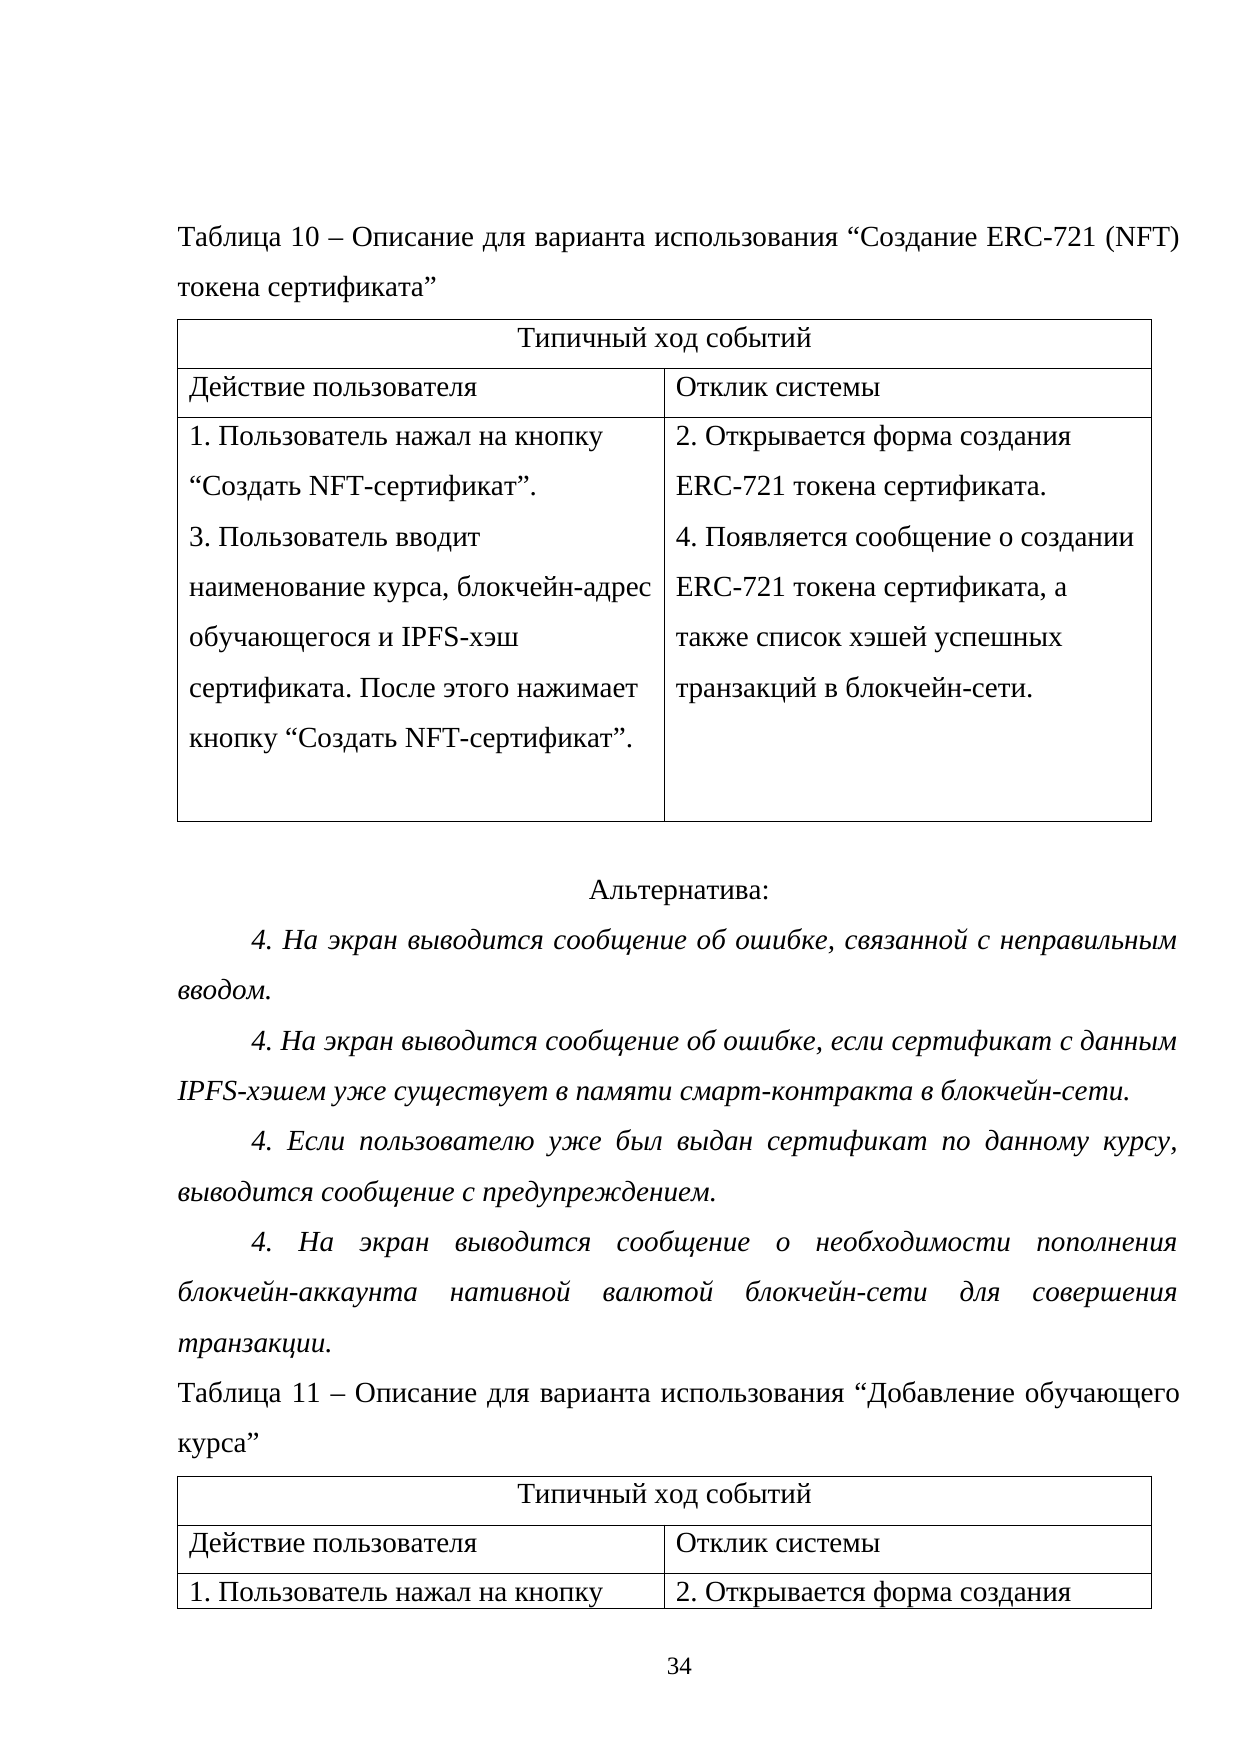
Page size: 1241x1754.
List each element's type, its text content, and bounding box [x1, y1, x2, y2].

text Таблица 11 – Описание для варианта использования “Добавление обучающего курса” [177, 1375, 1181, 1459]
table_cell Отклик системы [665, 369, 1151, 417]
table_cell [178, 1574, 664, 1608]
table_cell Действие пользователя [178, 1526, 664, 1573]
table_header Типичный ход событий [178, 1477, 1151, 1524]
table_cell Отклик системы [665, 1526, 1151, 1573]
table_cell 2. Открывается форма создания ERC-721 токена сертификата. 4. Появляется сообщение о создании ERC-721 токена сертификата, а также список хэшей успешных транзакций в блокчейн-сети. [665, 418, 1151, 821]
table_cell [665, 1574, 1151, 1608]
text 4. На экран выводится сообщение о необходимости пополнения блокчейн-аккаунта нативной валютой блокчейн-сети для совершения транзакции. [177, 1224, 1181, 1358]
table_cell 1. Пользователь нажал на кнопку “Создать NFT-сертификат”. 3. Пользователь вводит наименование курса, блокчейн-адрес обучающегося и IPFS-хэш сертификата. После этого нажимает кнопку “Создать NFT-сертификат”. [178, 418, 664, 821]
text Альтернатива: [177, 872, 1181, 905]
text Таблица 10 – Описание для варианта использования “Создание ERC-721 (NFT) токена сертификата” [177, 219, 1181, 303]
table_header Типичный ход событий [178, 320, 1151, 368]
text 4. На экран выводится сообщение об ошибке, связанной с неправильным вводом. [177, 922, 1181, 1006]
text 4. Если пользователю уже был выдан сертификат по данному курсу, выводится сообщение с предупреждением. [177, 1123, 1181, 1207]
table_cell Действие пользователя [178, 369, 664, 417]
text 4. На экран выводится сообщение об ошибке, если сертификат с данным IPFS-хэшем уже существует в памяти смарт-контракта в блокчейн-сети. [177, 1023, 1181, 1107]
